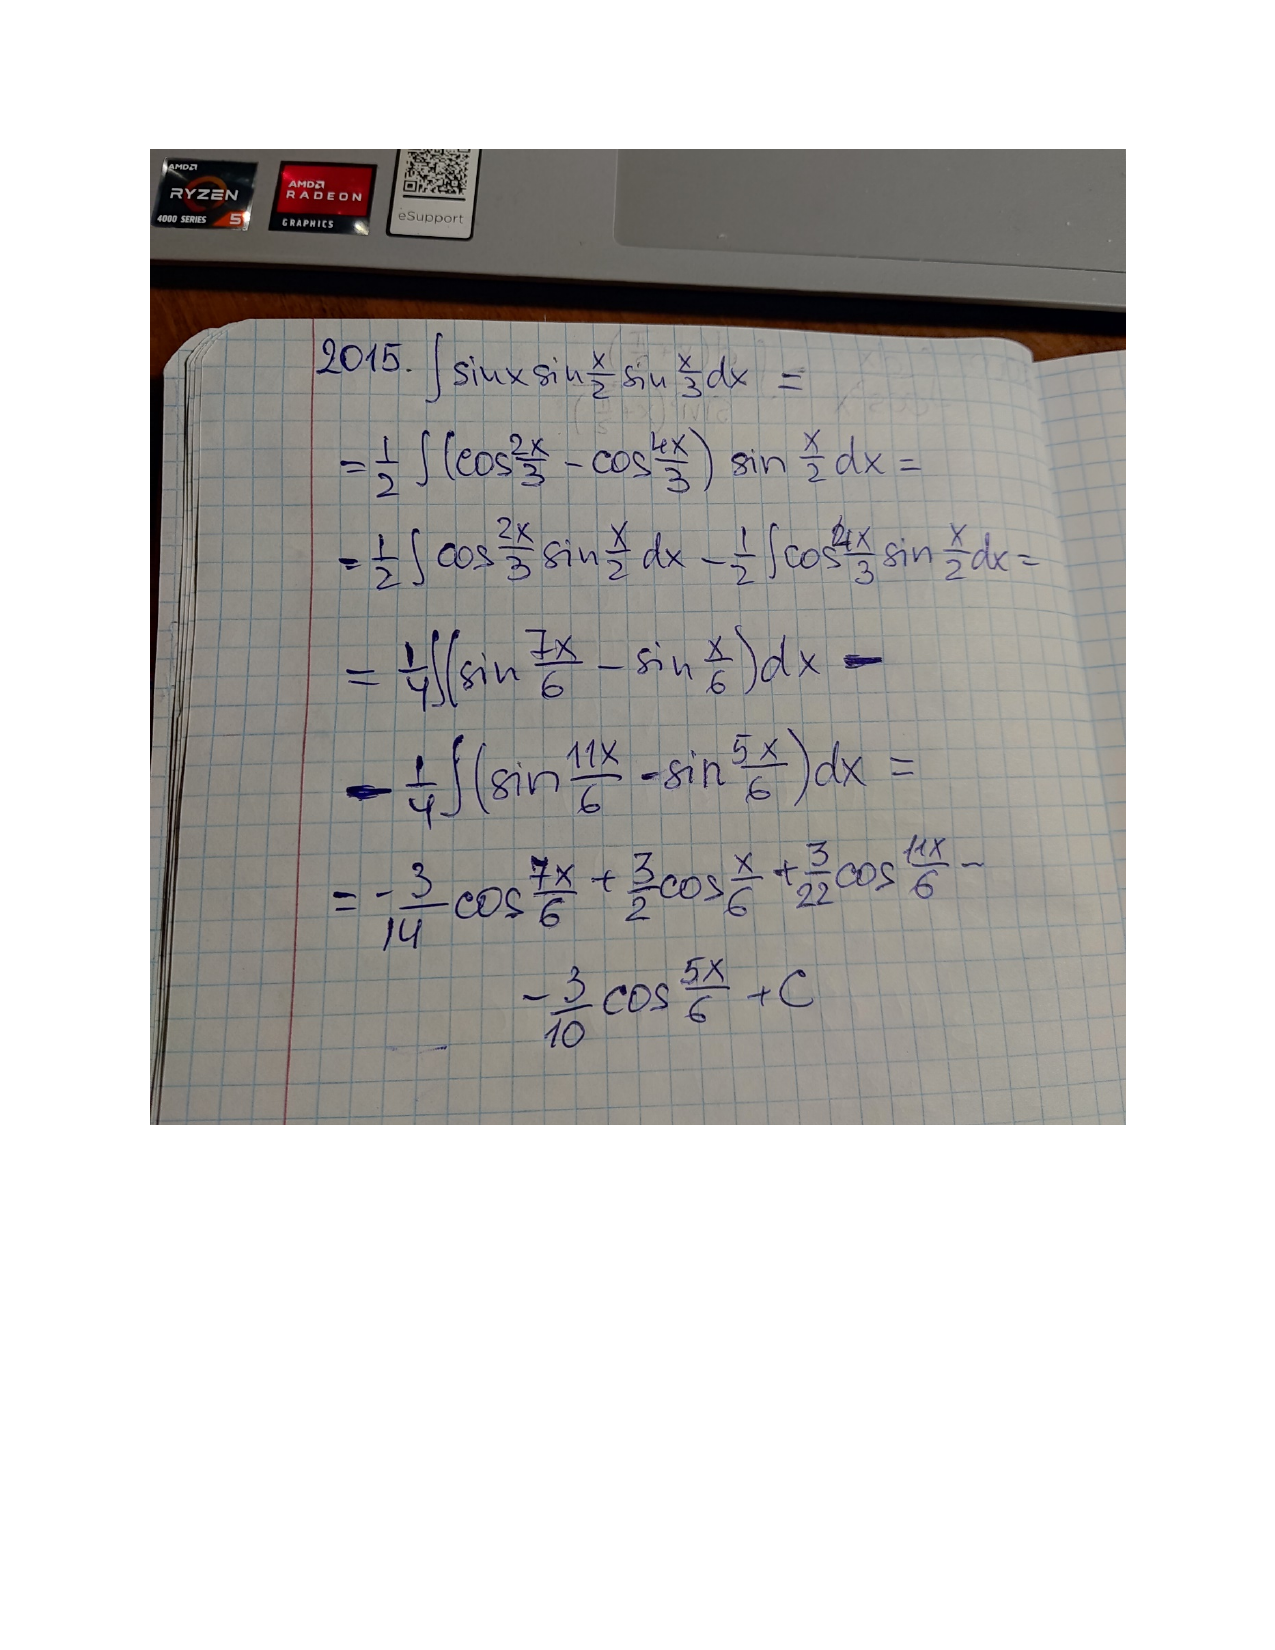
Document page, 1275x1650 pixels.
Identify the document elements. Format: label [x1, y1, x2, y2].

picture [150, 149, 1126, 1125]
